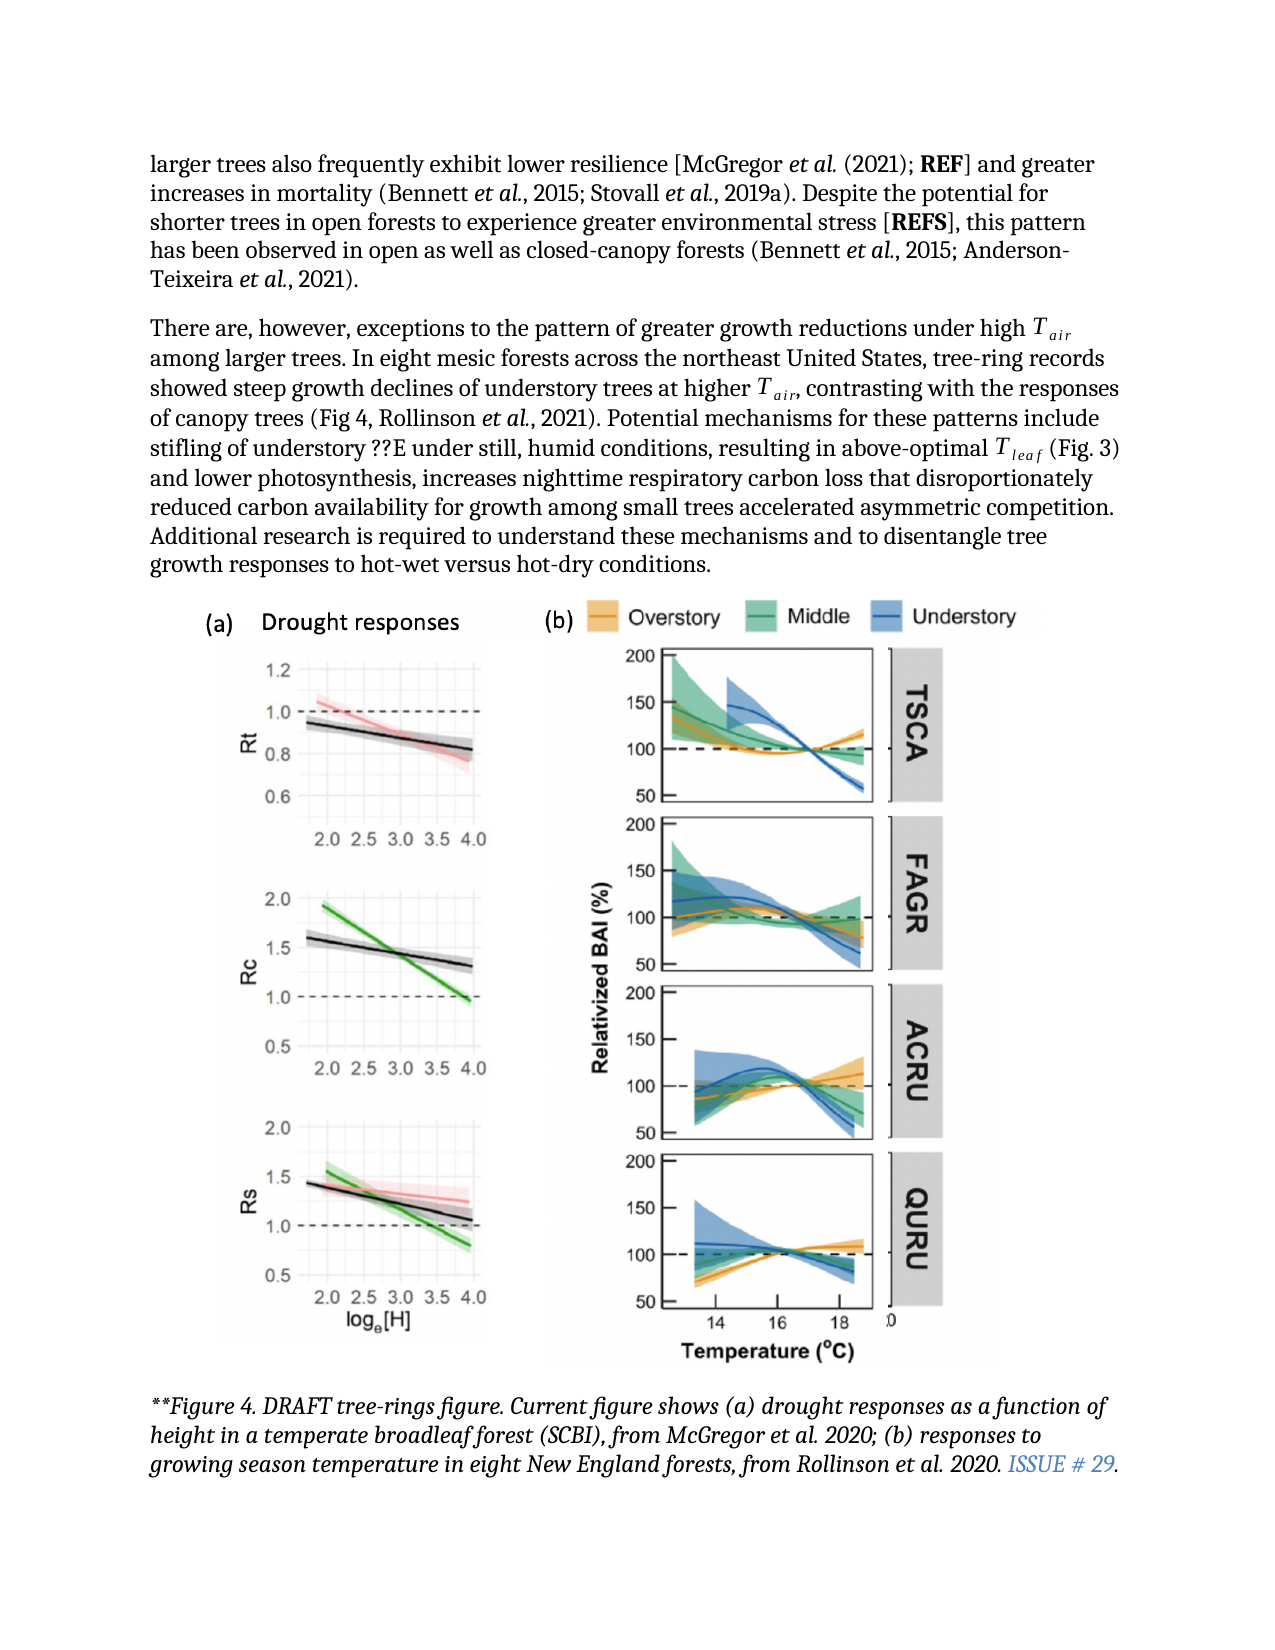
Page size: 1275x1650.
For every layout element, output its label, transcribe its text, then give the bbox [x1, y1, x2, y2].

text **Figure 4. DRAFT tree-rings figure. Current figure shows (a) drought responses as a function of height in a temperate broadleaf forest (SCBI), from McGregor et al. 2020; (b) responses to growing season temperature in eight New England forests, from Rollinson et al. 2020. ISSUE # 29. [150, 1392, 1125, 1478]
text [150, 150, 1125, 294]
text There are, however, exceptions to the pattern of greater growth reductions under high among larger trees. In eight mesic forests across the northeast United States, tree-ring records showed steep growth declines of understory trees at higher , contrasting with the responses of canopy trees (Fig 4, Rollinson et al., 2021). Potential mechanisms for these patterns include stifling of understory ??E under still, humid conditions, resulting in above-optimal (Fig. 3) and lower photosynthesis, increases nighttime respiratory carbon loss that disroportionately reduced carbon availability for growth among small trees accelerated asymmetric competition. Additional research is required to understand these mechanisms and to disentangle tree growth responses to hot-wet versus hot-dry conditions. [150, 312, 1125, 579]
picture [168, 597, 1044, 1372]
